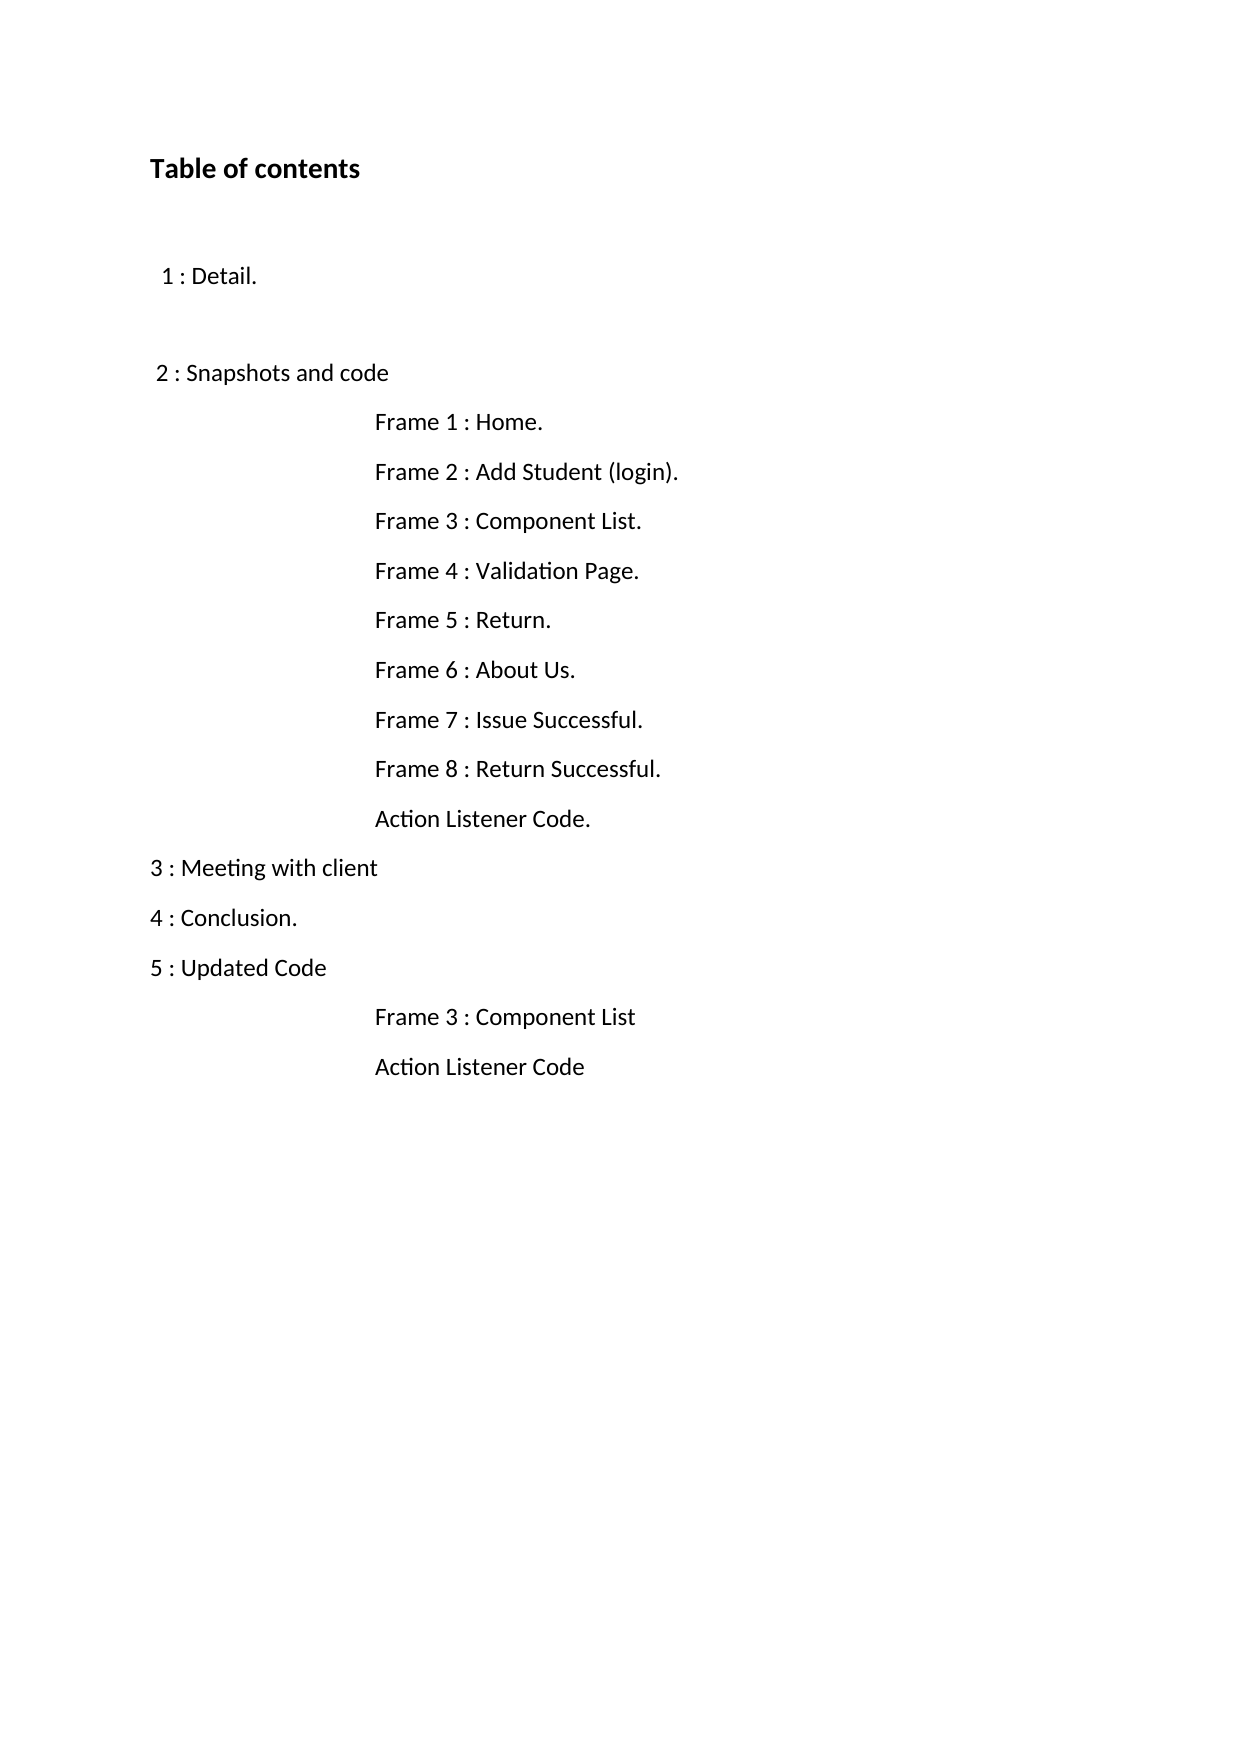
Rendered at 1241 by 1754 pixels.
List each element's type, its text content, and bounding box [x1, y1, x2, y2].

text Frame 3 : Component List. [150, 505, 1090, 536]
text Frame 7 : Issue Successful. [150, 704, 1090, 734]
text 5 : Updated Code [150, 952, 1090, 982]
text Frame 1 : Home. [150, 406, 1090, 437]
text Frame 3 : Component List [150, 1001, 1090, 1032]
text Frame 8 : Return Successful. [150, 753, 1090, 784]
text Frame 5 : Return. [150, 604, 1090, 635]
text Action Listener Code. [150, 803, 1090, 833]
text Frame 4 : Validation Page. [150, 555, 1090, 586]
text 1 : Detail. [150, 260, 1090, 291]
text 3 : Meeting with client [150, 852, 1090, 883]
text Frame 6 : About Us. [150, 654, 1090, 685]
text Action Listener Code [150, 1051, 1090, 1081]
text Table of contents [150, 150, 1090, 186]
text 4 : Conclusion. [150, 902, 1090, 933]
text 2 : Snapshots and code [150, 357, 1090, 387]
text Frame 2 : Add Student (login). [150, 456, 1090, 486]
